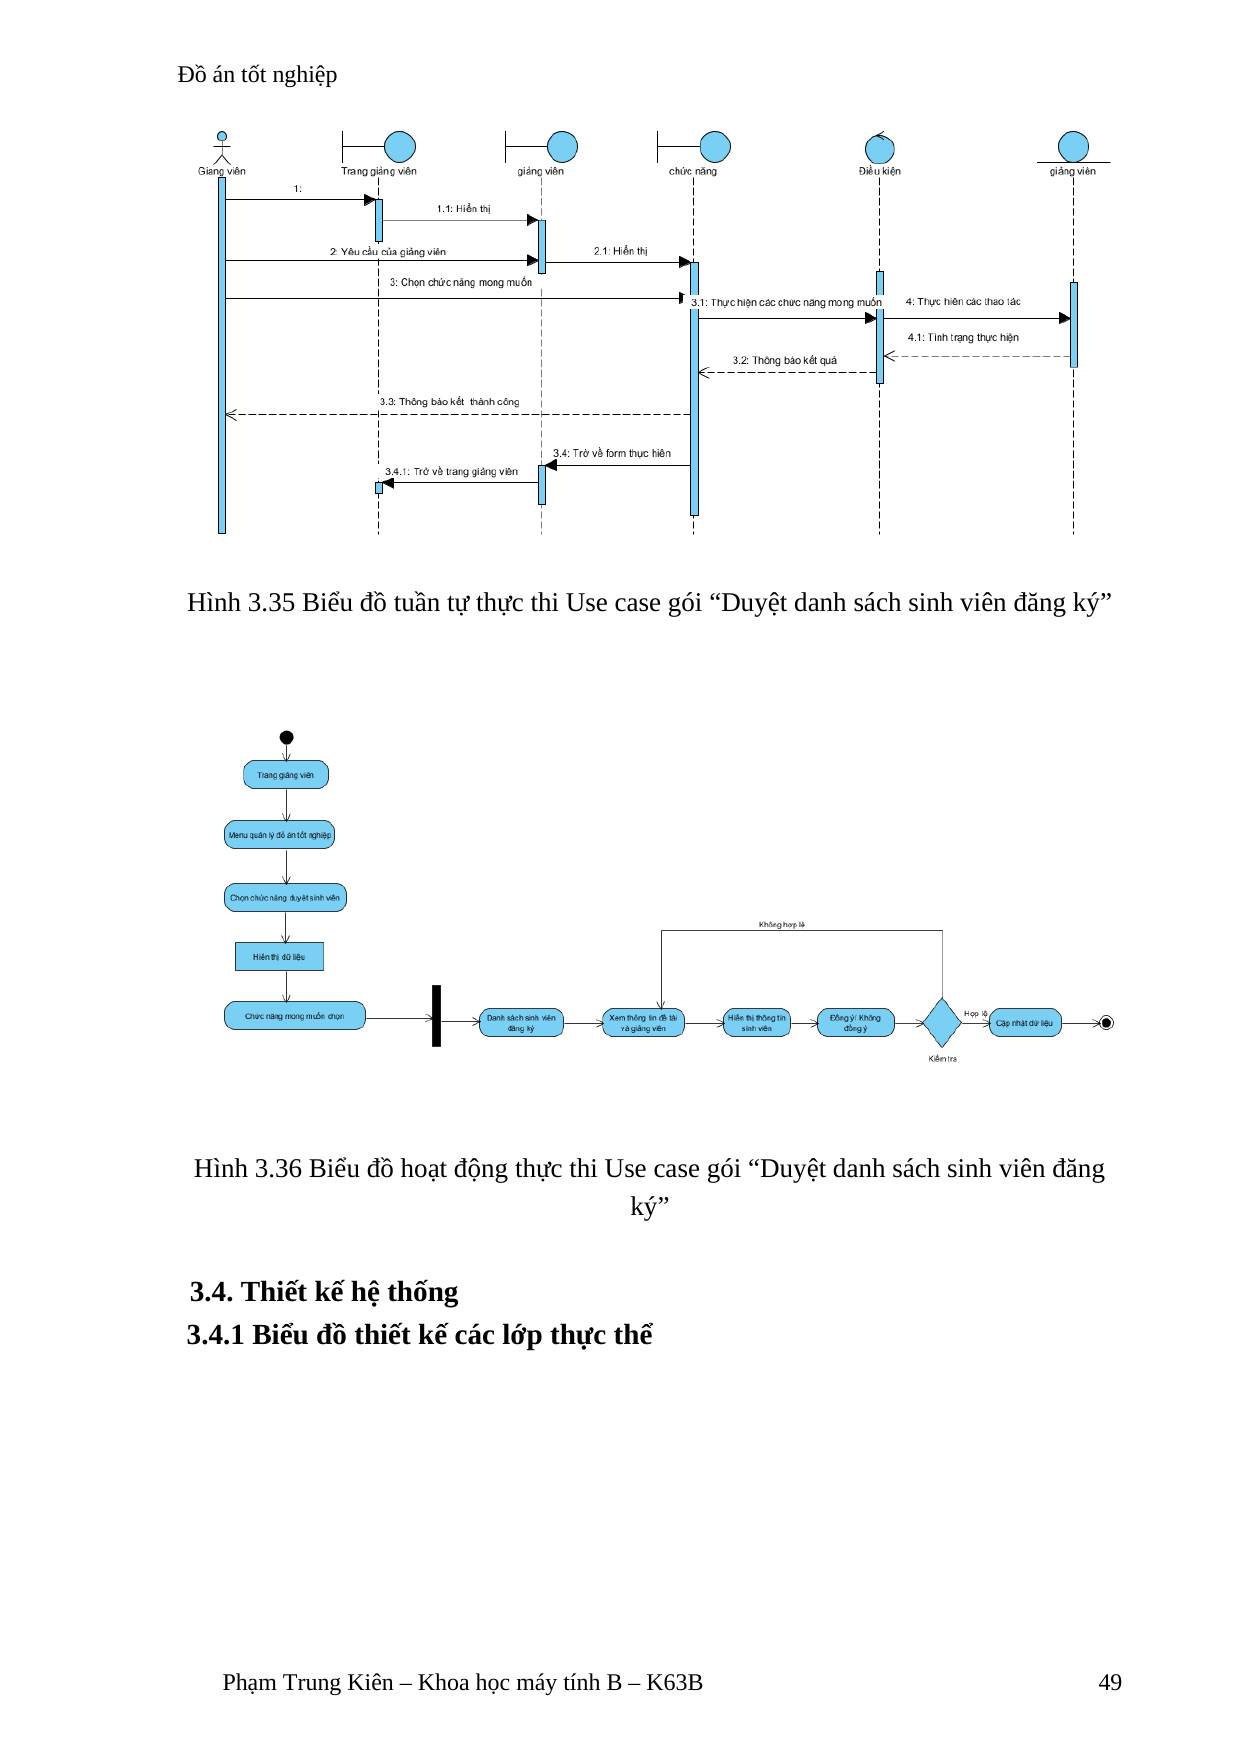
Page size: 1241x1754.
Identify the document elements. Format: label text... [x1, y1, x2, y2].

subtitle 3.4.1 Biểu đồ thiết kế các lớp thực thể [186, 1317, 1122, 1351]
picture [177, 118, 1122, 549]
subtitle 3.4. Thiết kế hệ thống [189, 1274, 1122, 1308]
subtitle Hình 3.36 Biểu đồ hoạt động thực thi Use case gói “Duyệt danh sách sinh viên đăng ký” [177, 1148, 1122, 1223]
subtitle Hình 3.35 Biểu đồ tuần tự thực thi Use case gói “Duyệt danh sách sinh viên đăng ký” [177, 582, 1122, 619]
picture [177, 712, 1122, 1115]
